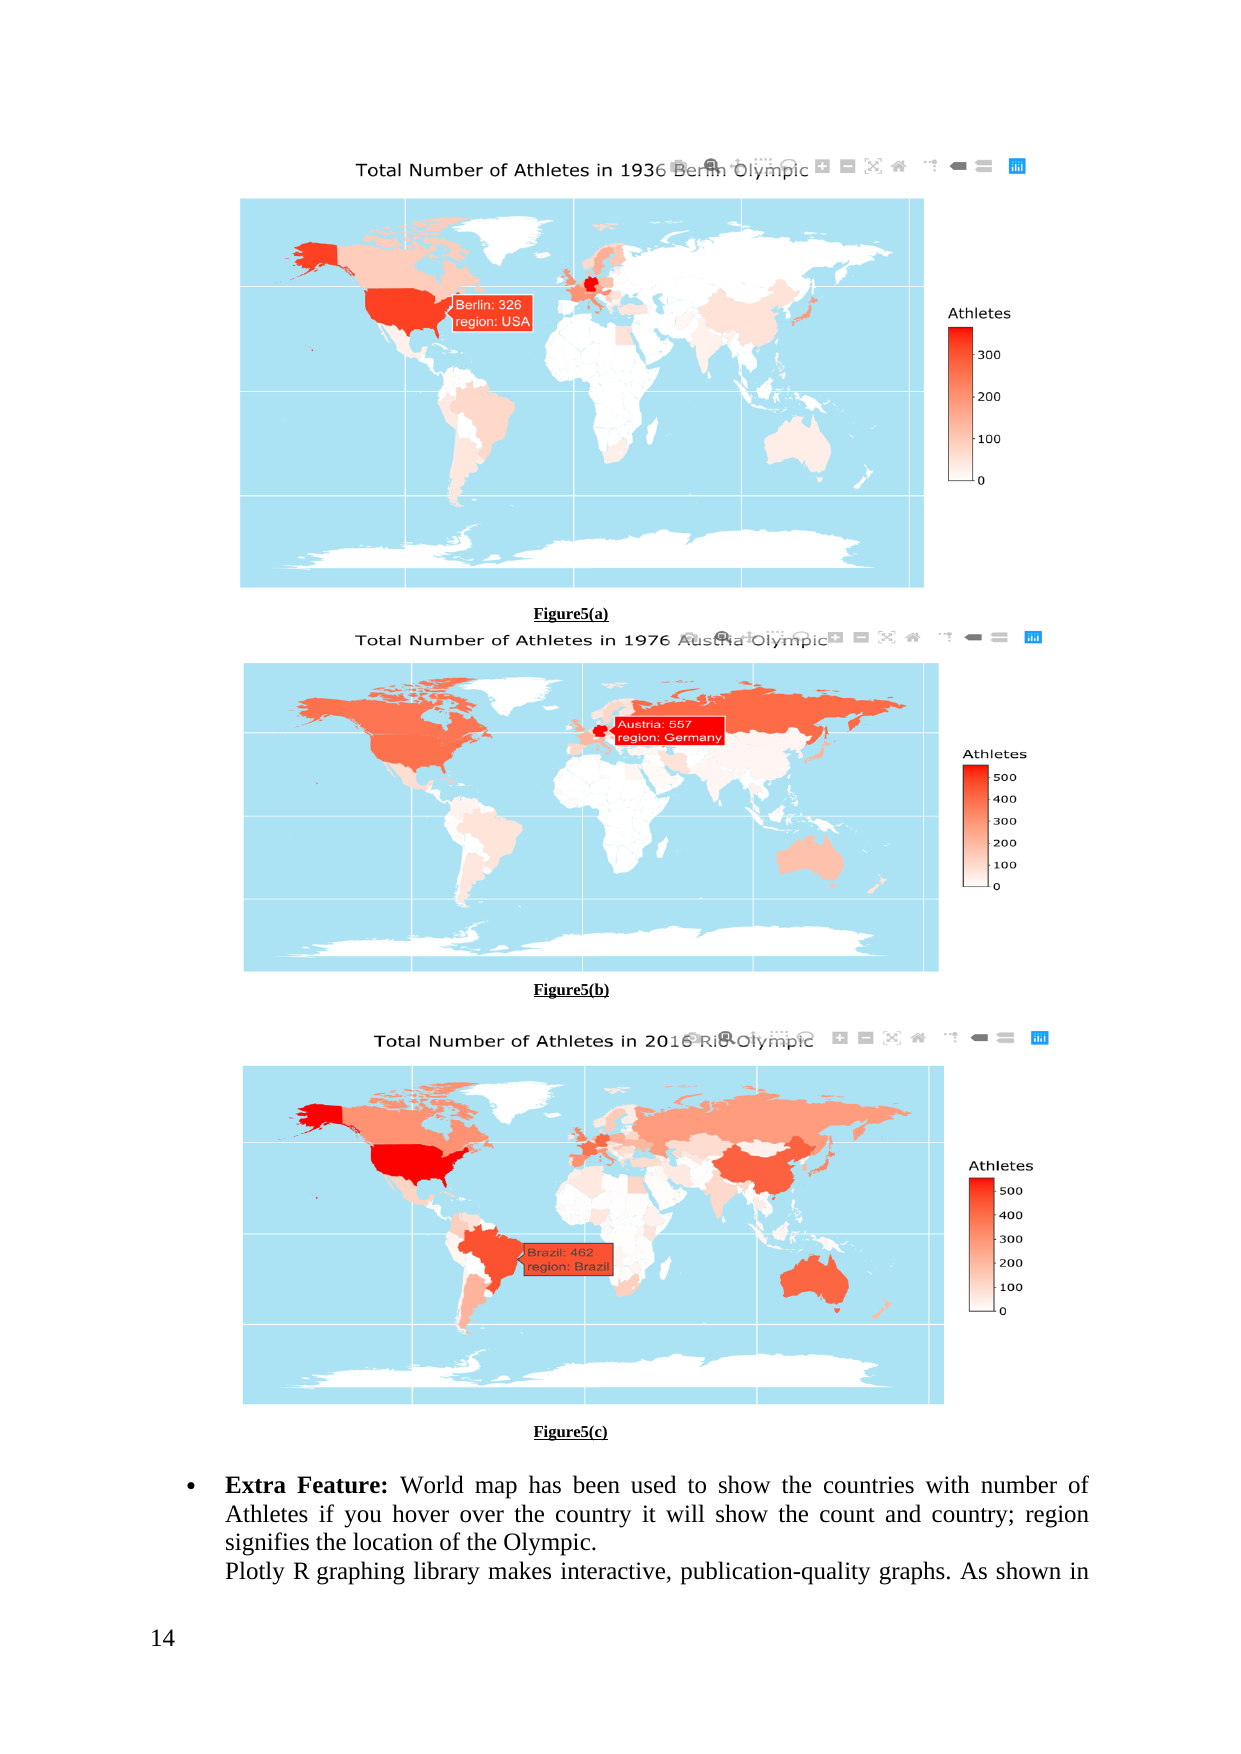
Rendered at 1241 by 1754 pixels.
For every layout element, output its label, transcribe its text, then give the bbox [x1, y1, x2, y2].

subtitle Figure5(a) [225, 604, 1090, 623]
picture [225, 150, 1036, 604]
subtitle Figure5(c) [225, 1422, 1090, 1441]
subtitle Extra Feature: World map has been used to show the countries with number of Athletes if you hover over the country it will show the count and country; region signifies the location of the Olympic. [187, 1470, 1090, 1556]
picture [225, 1027, 1059, 1422]
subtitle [225, 1556, 1090, 1585]
subtitle Figure5(b) [225, 979, 1090, 998]
picture [225, 623, 1047, 980]
